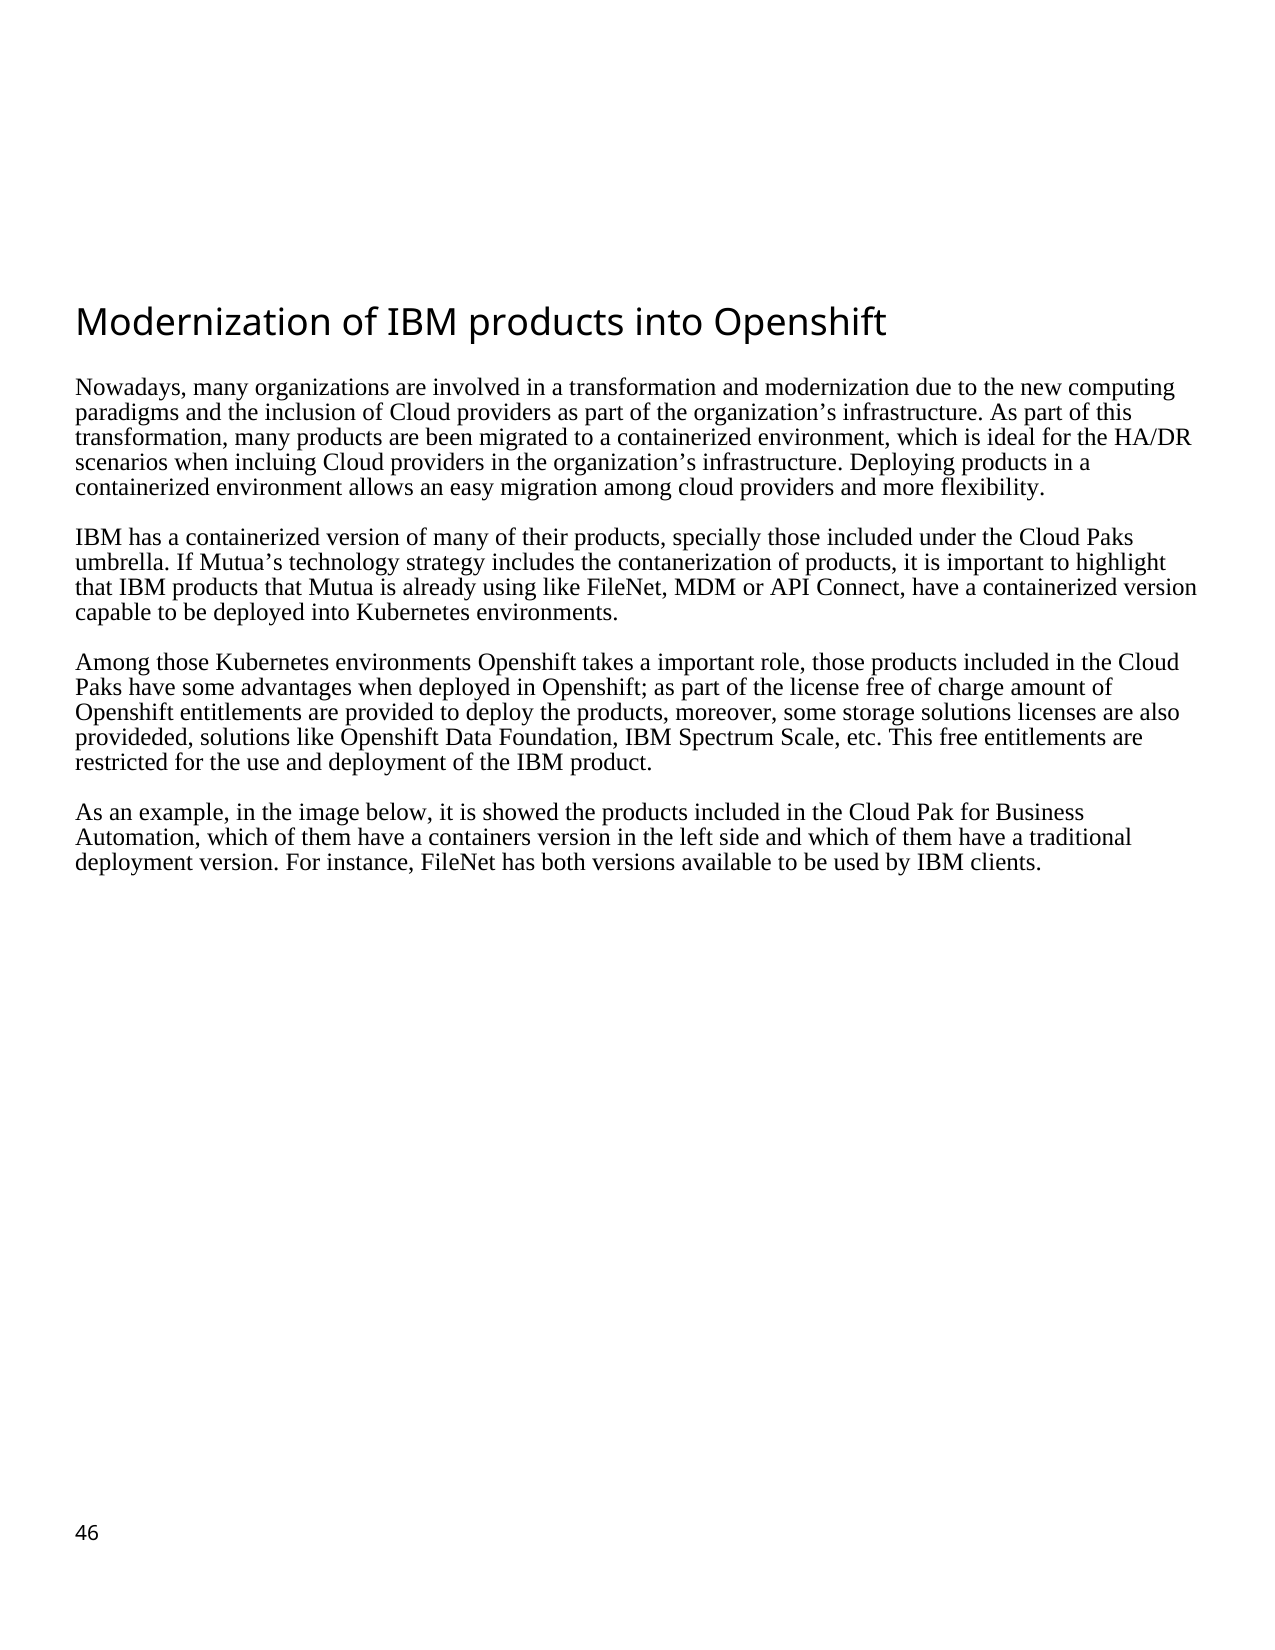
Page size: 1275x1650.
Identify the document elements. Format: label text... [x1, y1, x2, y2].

text As an example, in the image below, it is showed the products included in the Cloud Pak for Business Automation, which of them have a containers version in the left side and which of them have a traditional deployment version. For instance, FileNet has both versions available to be used by IBM clients. [75, 801, 1200, 876]
text Nowadays, many organizations are involved in a transformation and modernization due to the new computing paradigms and the inclusion of Cloud providers as part of the organization’s infrastructure. As part of this transformation, many products are been migrated to a containerized environment, which is ideal for the HA/DR scenarios when incluing Cloud providers in the organization’s infrastructure. Deploying products in a containerized environment allows an easy migration among cloud providers and more flexibility. [75, 376, 1200, 501]
subtitle Modernization of IBM products into Openshift [75, 296, 1200, 347]
text IBM has a containerized version of many of their products, specially those included under the Cloud Paks umbrella. If Mutua’s technology strategy includes the contanerization of products, it is important to highlight that IBM products that Mutua is already using like FileNet, MDM or API Connect, have a containerized version capable to be deployed into Kubernetes environments. [75, 526, 1200, 626]
text Among those Kubernetes environments Openshift takes a important role, those products included in the Cloud Paks have some advantages when deployed in Openshift; as part of the license free of charge amount of Openshift entitlements are provided to deploy the products, moreover, some storage solutions licenses are also provideded, solutions like Openshift Data Foundation, IBM Spectrum Scale, etc. This free entitlements are restricted for the use and deployment of the IBM product. [75, 651, 1200, 776]
